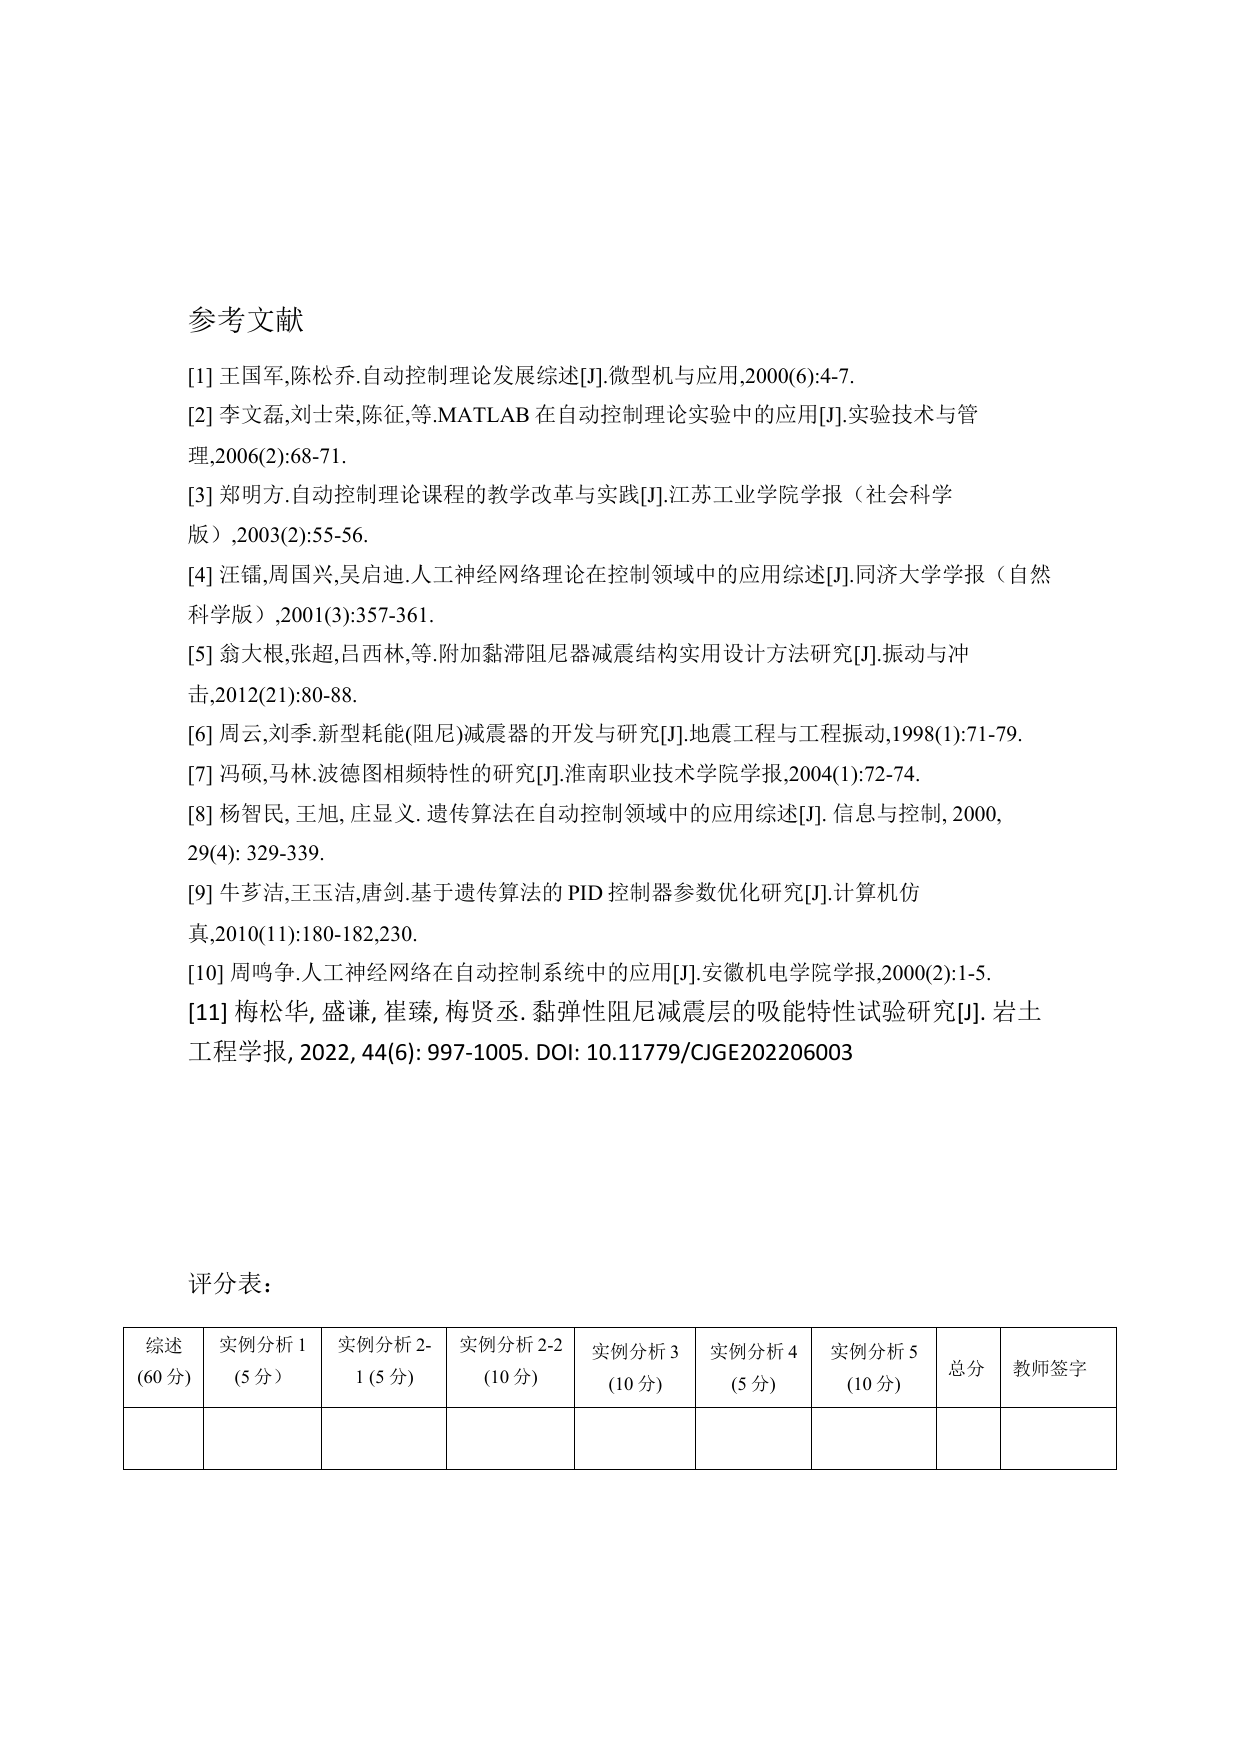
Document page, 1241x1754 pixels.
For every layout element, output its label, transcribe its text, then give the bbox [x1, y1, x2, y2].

table_cell [447, 1408, 574, 1469]
table_cell [812, 1408, 936, 1469]
text [8] 杨智民, 王旭, 庄显义. 遗传算法在自动控制领域中的应用综述[J]. 信息与控制, 2000, 29(4): 329-339. [187, 796, 1053, 869]
table_header 实例分析2-2 (10分) [447, 1328, 574, 1407]
table_header 实例分析5 (10分) [812, 1328, 936, 1407]
table_header 教师签字 [1001, 1328, 1116, 1407]
text [9] 牛芗洁,王玉洁,唐剑.基于遗传算法的PID控制器参数优化研究[J].计算机仿真,2010(11):180-182,230. [187, 876, 1053, 949]
text [10] 周鸣争.人工神经网络在自动控制系统中的应用[J].安徽机电学院学报,2000(2):1-5. [187, 955, 1053, 988]
table_header 实例分析1 (5分） [204, 1328, 321, 1407]
table_header 实例分析2-1 (5分) [322, 1328, 446, 1407]
table_header 实例分析4 (5分) [696, 1328, 811, 1407]
table_cell [124, 1408, 203, 1469]
text [2] 李文磊,刘士荣,陈征,等.MATLAB在自动控制理论实验中的应用[J].实验技术与管理,2006(2):68-71. [187, 398, 1053, 471]
table_cell [322, 1408, 446, 1469]
text 参考文献 [187, 285, 1053, 350]
text [7] 冯硕,马林.波德图相频特性的研究[J].淮南职业技术学院学报,2004(1):72-74. [187, 757, 1053, 789]
text [4] 汪镭,周国兴,吴启迪.人工神经网络理论在控制领域中的应用综述[J].同济大学学报（自然科学版）,2001(3):357-361. [187, 557, 1053, 630]
table_cell [1001, 1408, 1116, 1469]
table_cell [937, 1408, 1000, 1469]
text [11] 梅松华, 盛谦, 崔臻, 梅贤丞. 黏弹性阻尼减震层的吸能特性试验研究[J]. 岩土工程学报, 2022, 44(6): 997-1005. DOI: 10.11779/CJGE202206003 [187, 994, 1053, 1068]
table_cell [696, 1408, 811, 1469]
text [6] 周云,刘季.新型耗能(阻尼)减震器的开发与研究[J].地震工程与工程振动,1998(1):71-79. [187, 717, 1053, 749]
table_cell [204, 1408, 321, 1469]
table_cell [575, 1408, 695, 1469]
text 评分表： [187, 1265, 1053, 1297]
table_header 综述 (60分) [124, 1328, 203, 1407]
text [1] 王国军,陈松乔.自动控制理论发展综述[J].微型机与应用,2000(6):4-7. [187, 358, 1053, 391]
table_header 实例分析3 (10分) [575, 1328, 695, 1407]
table_header 总分 [937, 1328, 1000, 1407]
text [3] 郑明方.自动控制理论课程的教学改革与实践[J].江苏工业学院学报（社会科学版）,2003(2):55-56. [187, 477, 1053, 551]
text [5] 翁大根,张超,吕西林,等.附加黏滞阻尼器减震结构实用设计方法研究[J].振动与冲击,2012(21):80-88. [187, 637, 1053, 710]
